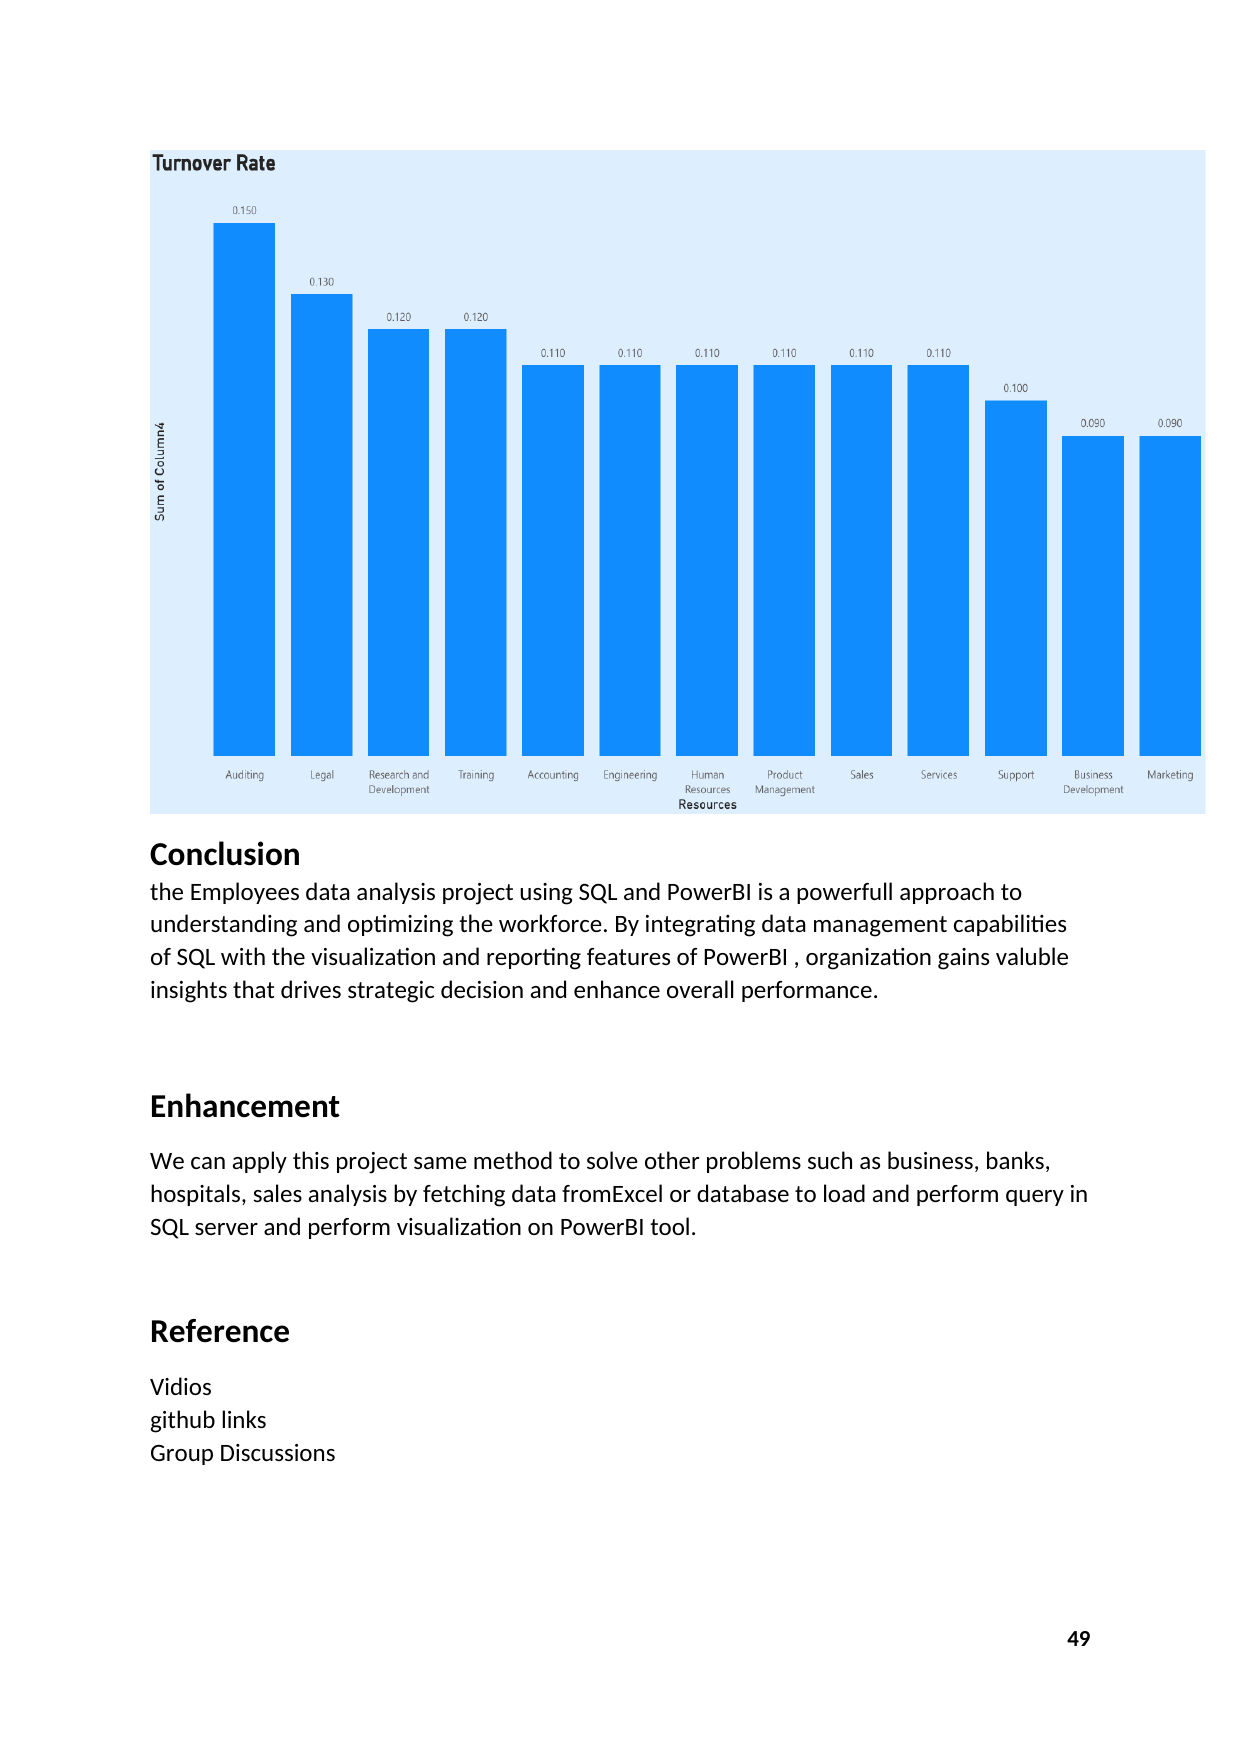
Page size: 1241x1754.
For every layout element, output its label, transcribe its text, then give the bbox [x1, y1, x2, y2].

text Vidios github links Group Discussions [150, 1371, 1090, 1467]
picture [150, 150, 1206, 814]
text Enhancement [150, 1084, 1090, 1125]
text Reference [150, 1310, 1090, 1351]
text Conclusion the Employees data analysis project using SQL and PowerBI is a powerfull approach to understanding and optimizing the workforce. By integrating data management capabilities of SQL with the visualization and reporting features of PowerBI , organization gains valuble insights that drives strategic decision and enhance overall performance. [150, 832, 1090, 1005]
text We can apply this project same method to solve other problems such as business, banks, hospitals, sales analysis by fetching data fromExcel or database to load and perform query in SQL server and perform visualization on PowerBI tool. [150, 1145, 1090, 1242]
